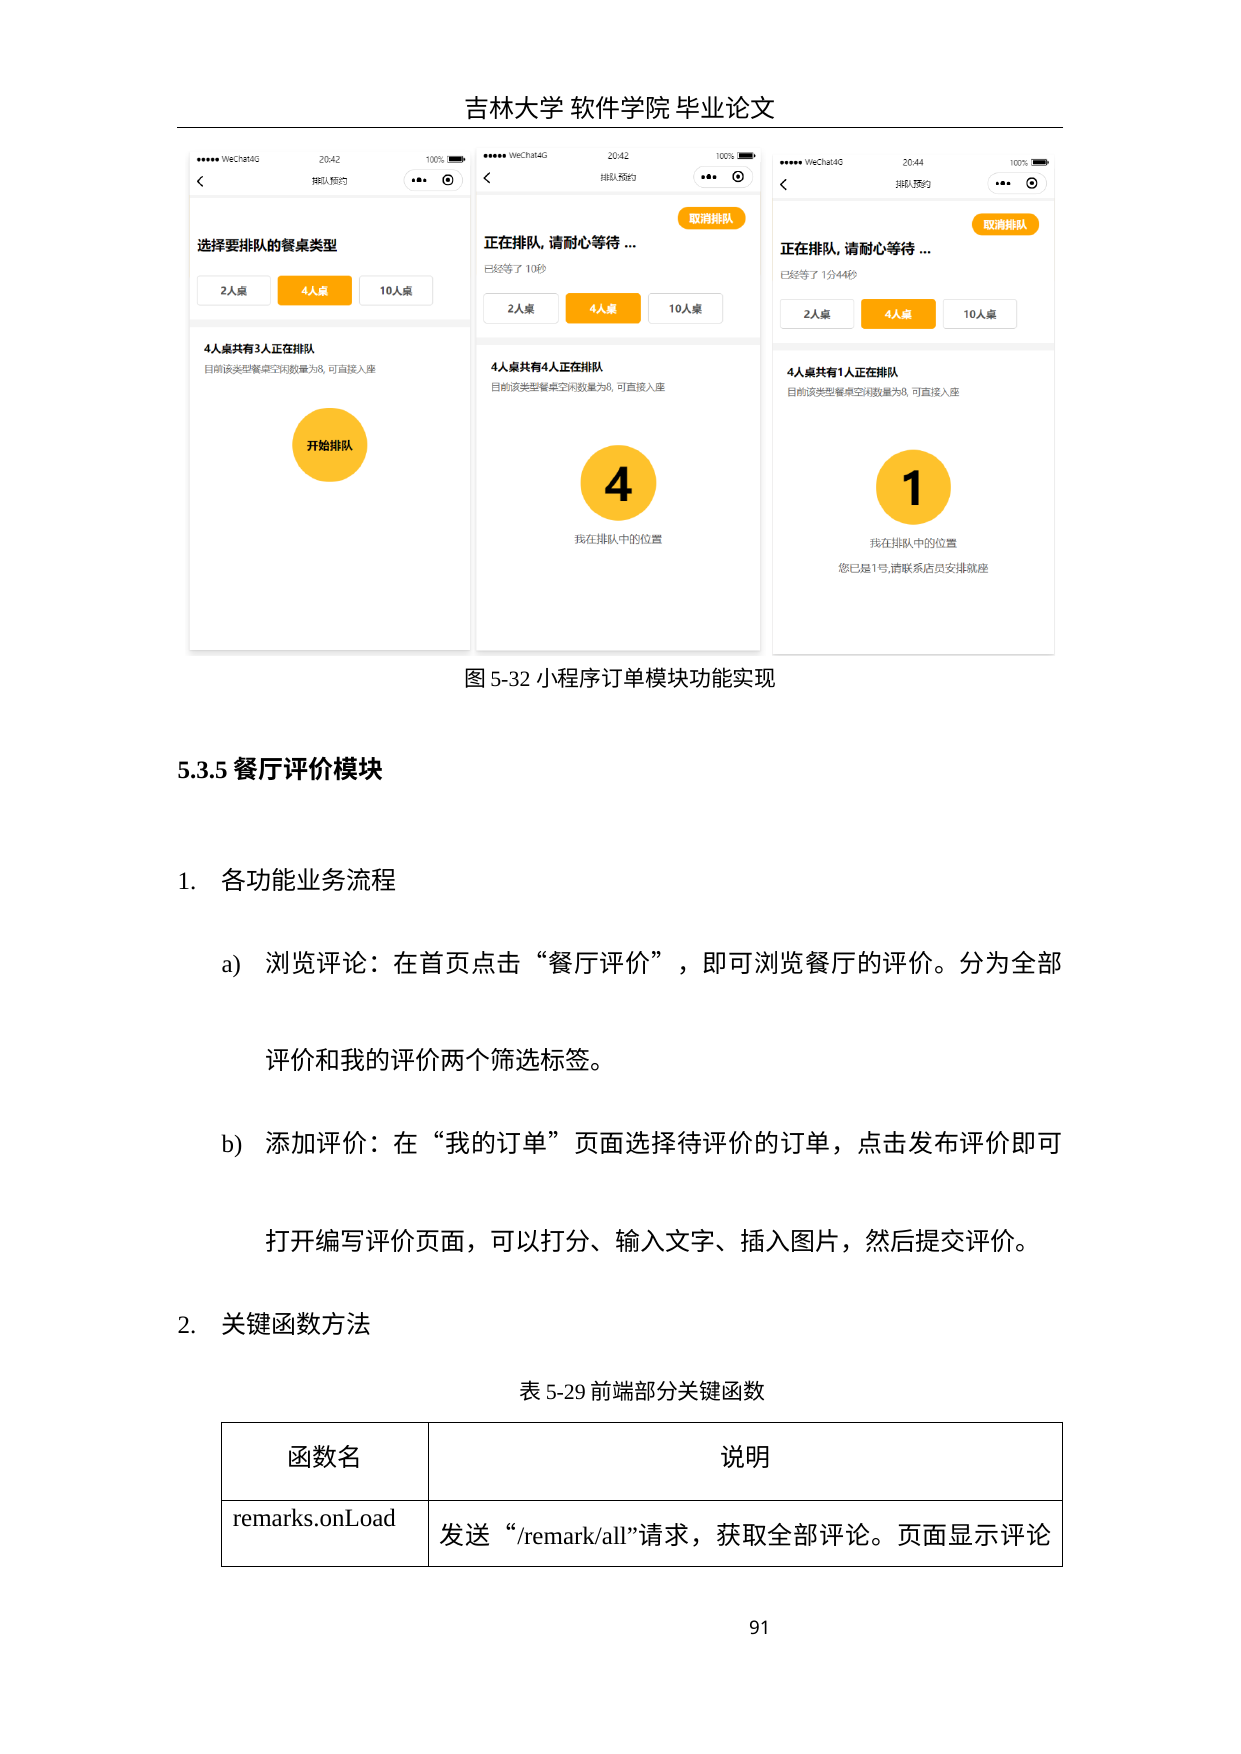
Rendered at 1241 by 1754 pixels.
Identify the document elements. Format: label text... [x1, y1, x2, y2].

table_header 函数名 [222, 1423, 428, 1500]
list 各功能业务流程 [177, 846, 1063, 911]
table_header 说明 [429, 1423, 1062, 1500]
subtitle 5.3.5 餐厅评价模块 [177, 736, 1063, 801]
picture [772, 153, 1056, 656]
list 浏览评论：在首页点击“餐厅评价”，即可浏览餐厅的评价。分为全部评价和我的评价两个筛选标签。 [221, 929, 1063, 1091]
picture [185, 145, 767, 656]
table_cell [429, 1501, 1062, 1566]
list 关键函数方法 [177, 1290, 1063, 1355]
text 图5-32 小程序订单模块功能实现 [177, 660, 1063, 693]
list 表5-29前端部分关键函数 [221, 1373, 1063, 1406]
list 添加评价：在“我的订单”页面选择待评价的订单，点击发布评价即可打开编写评价页面，可以打分、输入文字、插入图片，然后提交评价。 [221, 1109, 1063, 1272]
table_cell remarks.onLoad [222, 1501, 428, 1566]
